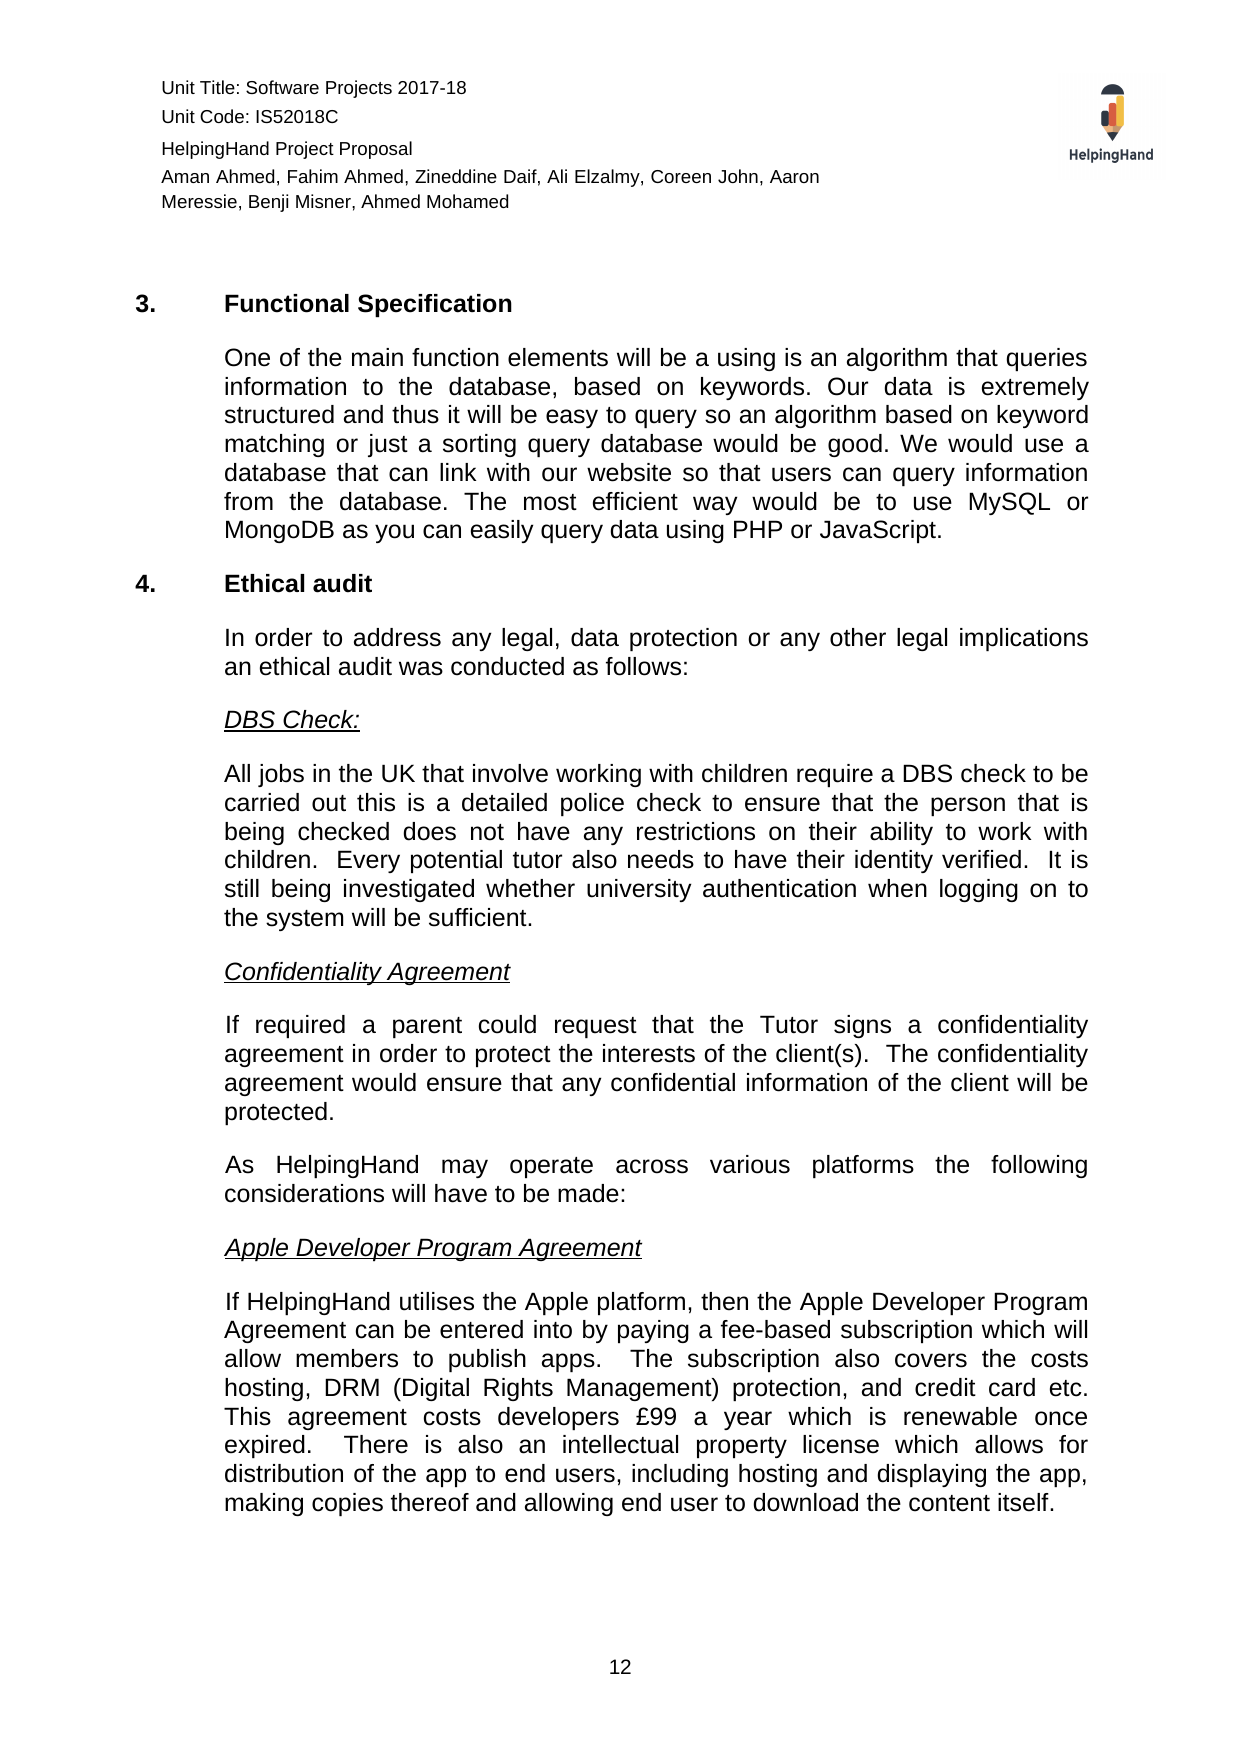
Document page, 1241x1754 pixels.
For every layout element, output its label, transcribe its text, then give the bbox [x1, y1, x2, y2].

subtitle Functional Specification [135, 289, 1090, 318]
text As HelpingHand may operate across various platforms the following considerations will have to be made: [224, 1150, 1090, 1208]
text If required a parent could request that the Tutor signs a confidentiality agreement in order to protect the interests of the client(s). The confidentiality agreement would ensure that any confidential information of the client will be protected. [224, 1010, 1090, 1125]
text Apple Developer Program Agreement [224, 1233, 1090, 1262]
text Confidentiality Agreement [224, 957, 1090, 985]
text If HelpingHand utilises the Apple platform, then the Apple Developer Program Agreement can be entered into by paying a fee-based subscription which will allow members to publish apps. The subscription also covers the costs hosting, DRM (Digital Rights Management) protection, and credit card etc. This agreement costs developers £99 a year which is renewable once expired. There is also an intellectual property license which allows for distribution of the app to end users, including hosting and displaying the app, making copies thereof and allowing end user to download the content itself. [224, 1287, 1090, 1517]
text All jobs in the UK that involve working with children require a DBS check to be carried out this is a detailed police check to ensure that the person that is being checked does not have any restrictions on their ability to work with children. Every potential tutor also needs to have their identity verified. It is still being investigated whether university authentication when logging on to the system will be sufficient. [224, 759, 1090, 932]
subtitle Ethical audit [135, 569, 1090, 598]
text In order to address any legal, data protection or any other legal implications an ethical audit was conducted as follows: [224, 623, 1090, 680]
text One of the main function elements will be a using is an algorithm that queries information to the database, based on keywords. Our data is extremely structured and thus it will be easy to query so an algorithm based on keyword matching or just a sorting query database would be good. We would use a database that can link with our website so that users can query information from the database. The most efficient way would be to use MySQL or MongoDB as you can easily query data using PHP or JavaScript. [224, 343, 1090, 544]
picture [1057, 73, 1166, 180]
text DBS Check: [224, 705, 1090, 734]
